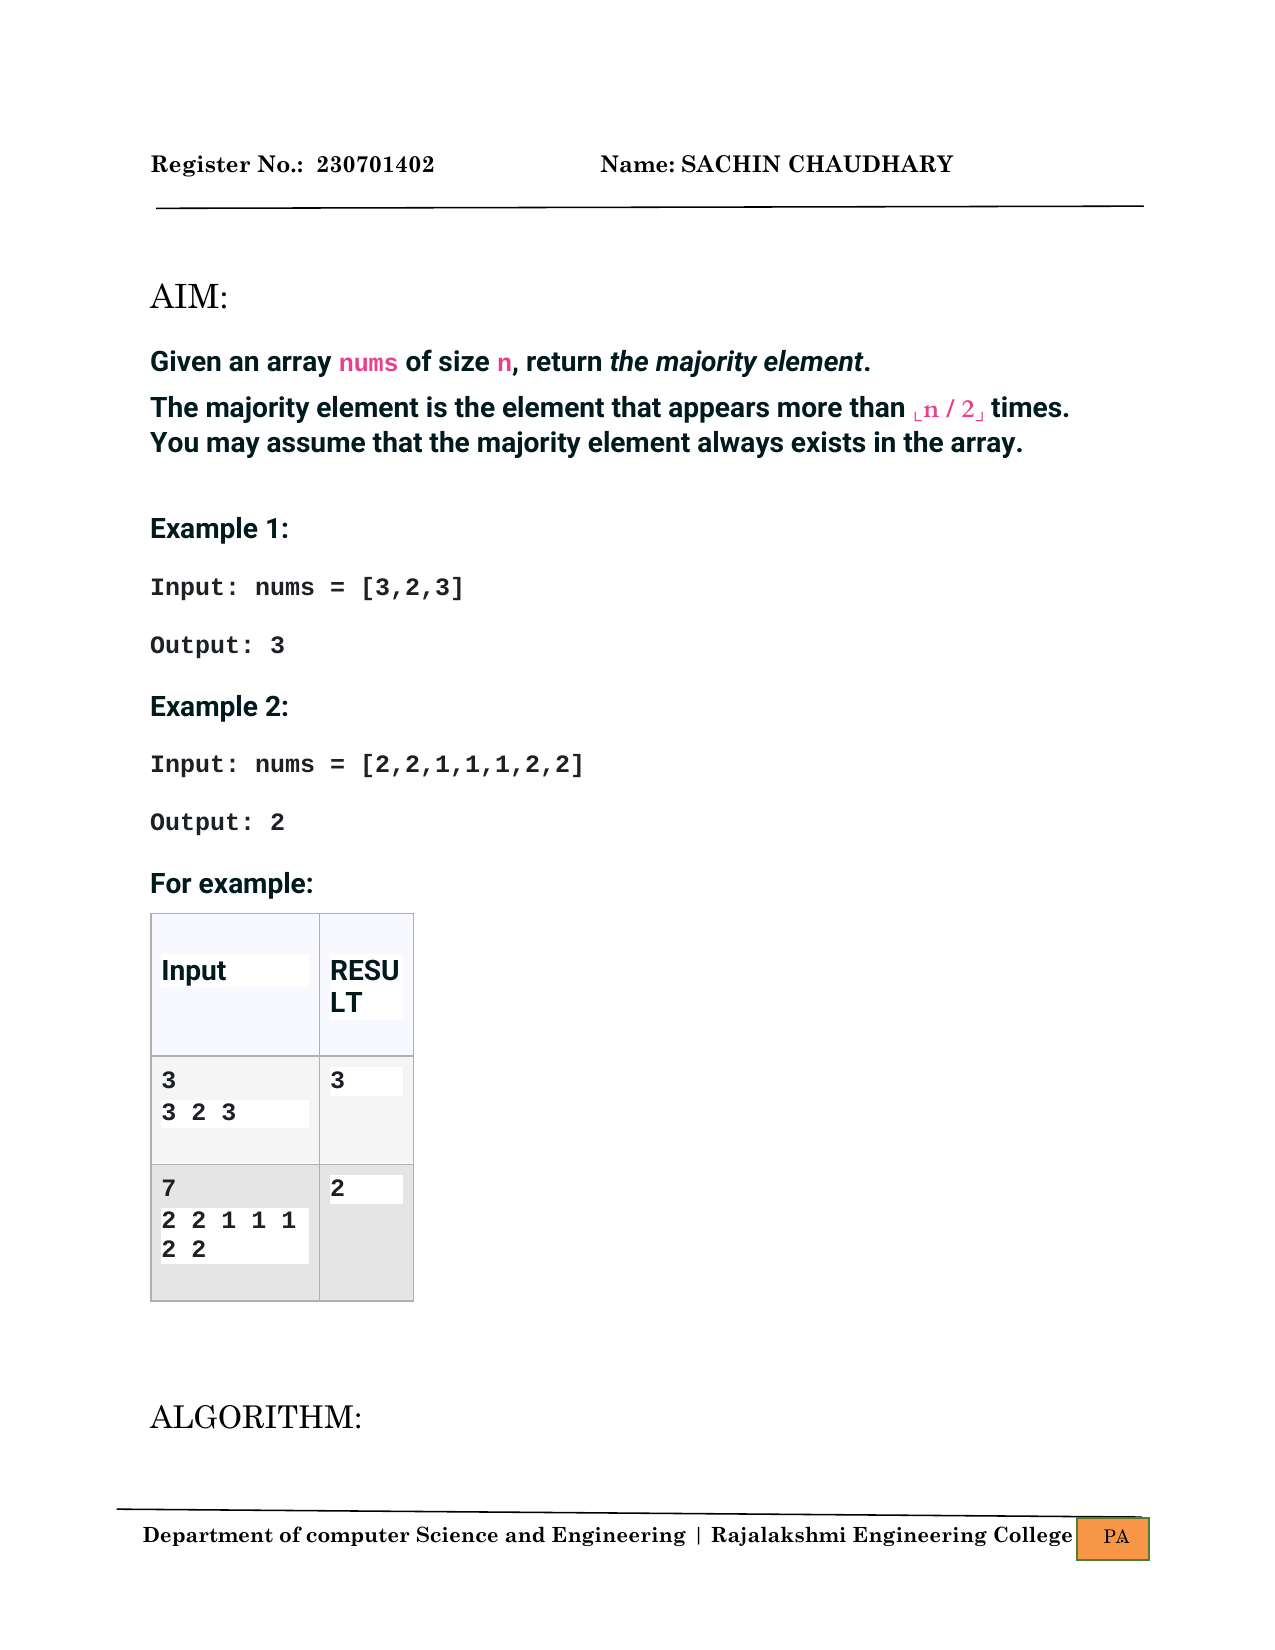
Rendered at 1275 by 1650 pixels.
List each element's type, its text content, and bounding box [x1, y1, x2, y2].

text AIM: [150, 276, 1125, 316]
text Example 1: [150, 513, 1125, 546]
text For example: [150, 867, 1125, 900]
table_header RESULT [320, 914, 413, 1055]
table_cell 2 [320, 1165, 413, 1300]
table_header Input [152, 914, 319, 1055]
text Given an array nums of size n, return the majority element. [150, 345, 1125, 379]
text Input: nums = [2,2,1,1,1,2,2] [150, 752, 1125, 780]
text Output: 2 [150, 809, 1125, 838]
table_cell 3 [320, 1057, 413, 1163]
text The majority element is the element that appears more than ⌊n / 2⌋ times. You may assume that the majority element always exists in the array. [150, 391, 1125, 460]
text Example 2: [150, 690, 1125, 723]
table_cell 3 3 2 3 [152, 1057, 319, 1163]
text Input: nums = [3,2,3] [150, 575, 1125, 603]
text Output: 3 [150, 632, 1125, 661]
table_cell 7 2 2 1 1 1 2 2 [152, 1165, 319, 1300]
text ALGORITHM: [150, 1397, 1125, 1435]
text Register No.: 230701402 Name: SACHIN CHAUDHARY [150, 150, 1125, 178]
